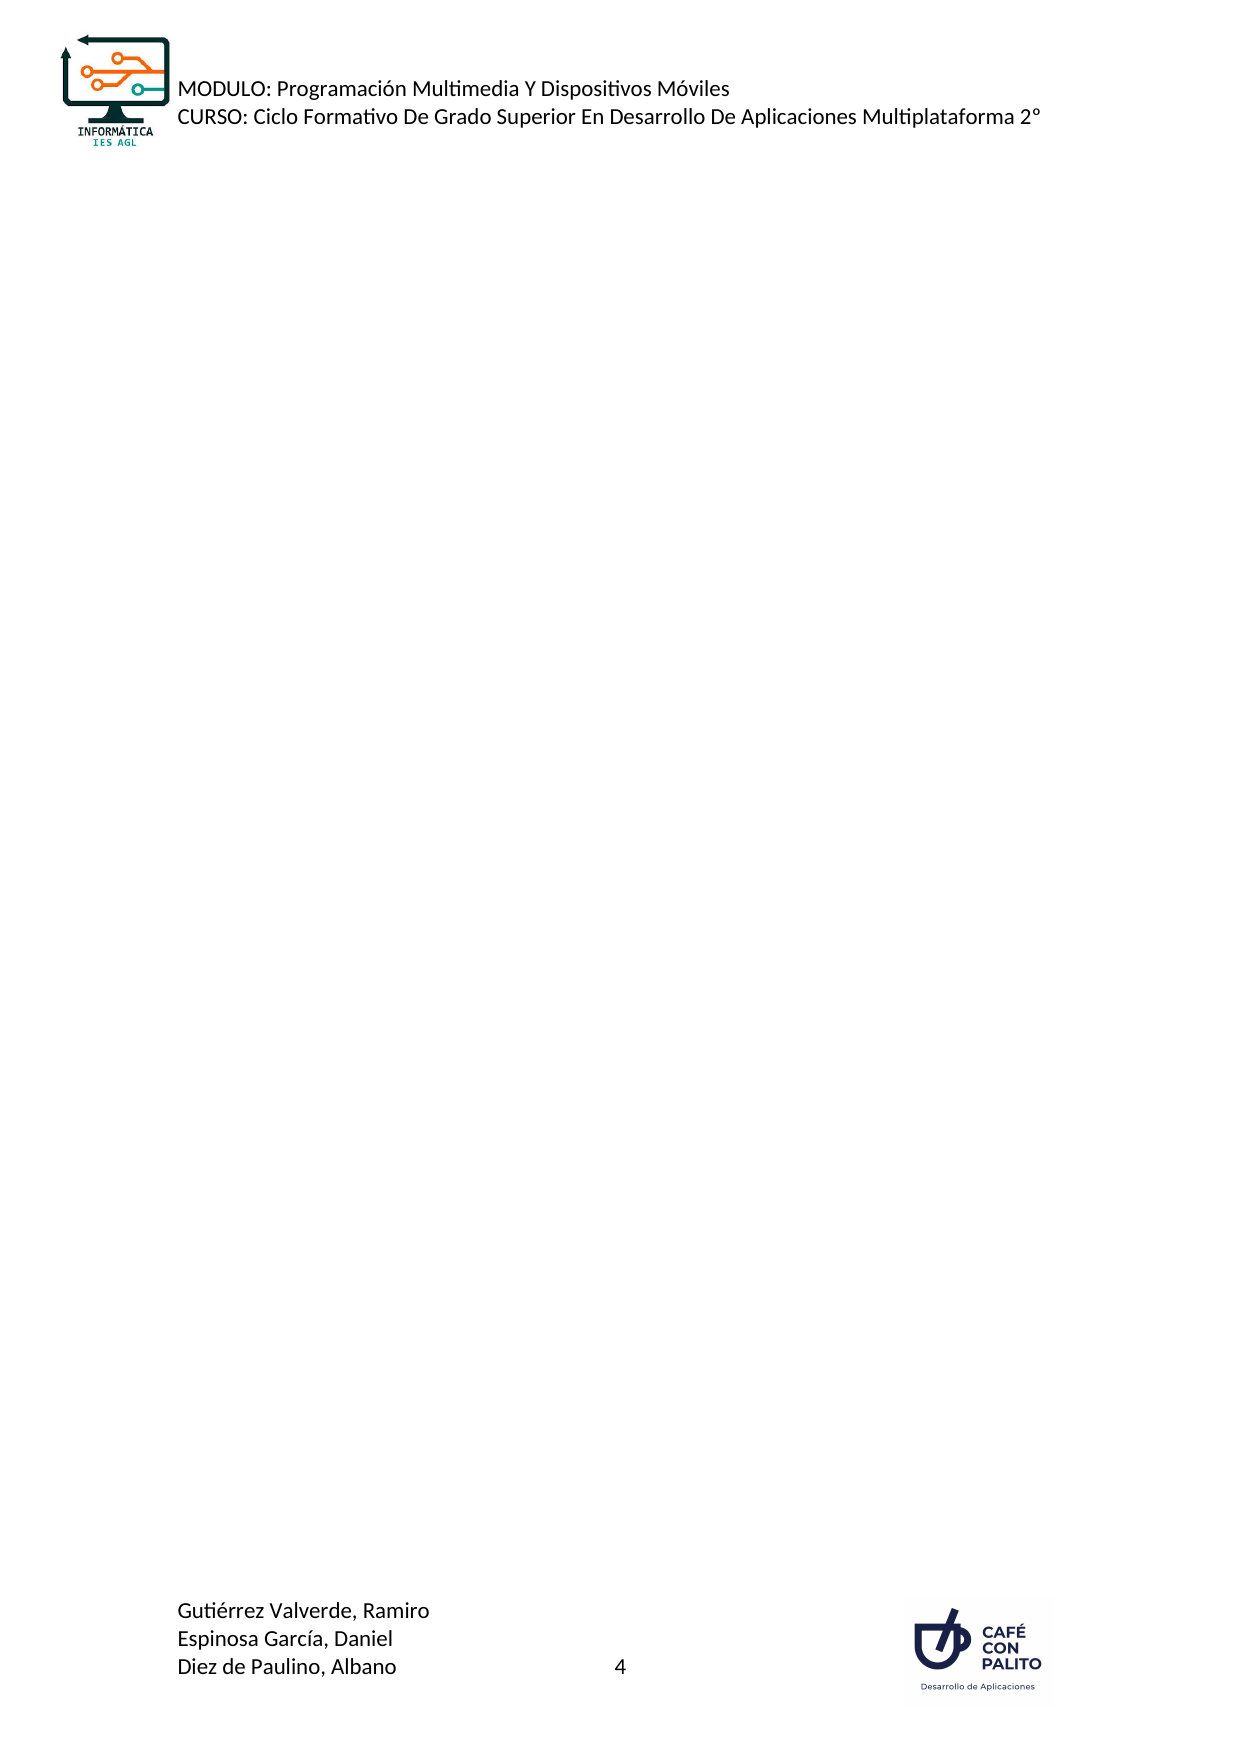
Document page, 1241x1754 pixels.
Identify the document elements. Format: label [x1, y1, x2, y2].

picture [54, 26, 177, 149]
picture [904, 1597, 1055, 1707]
